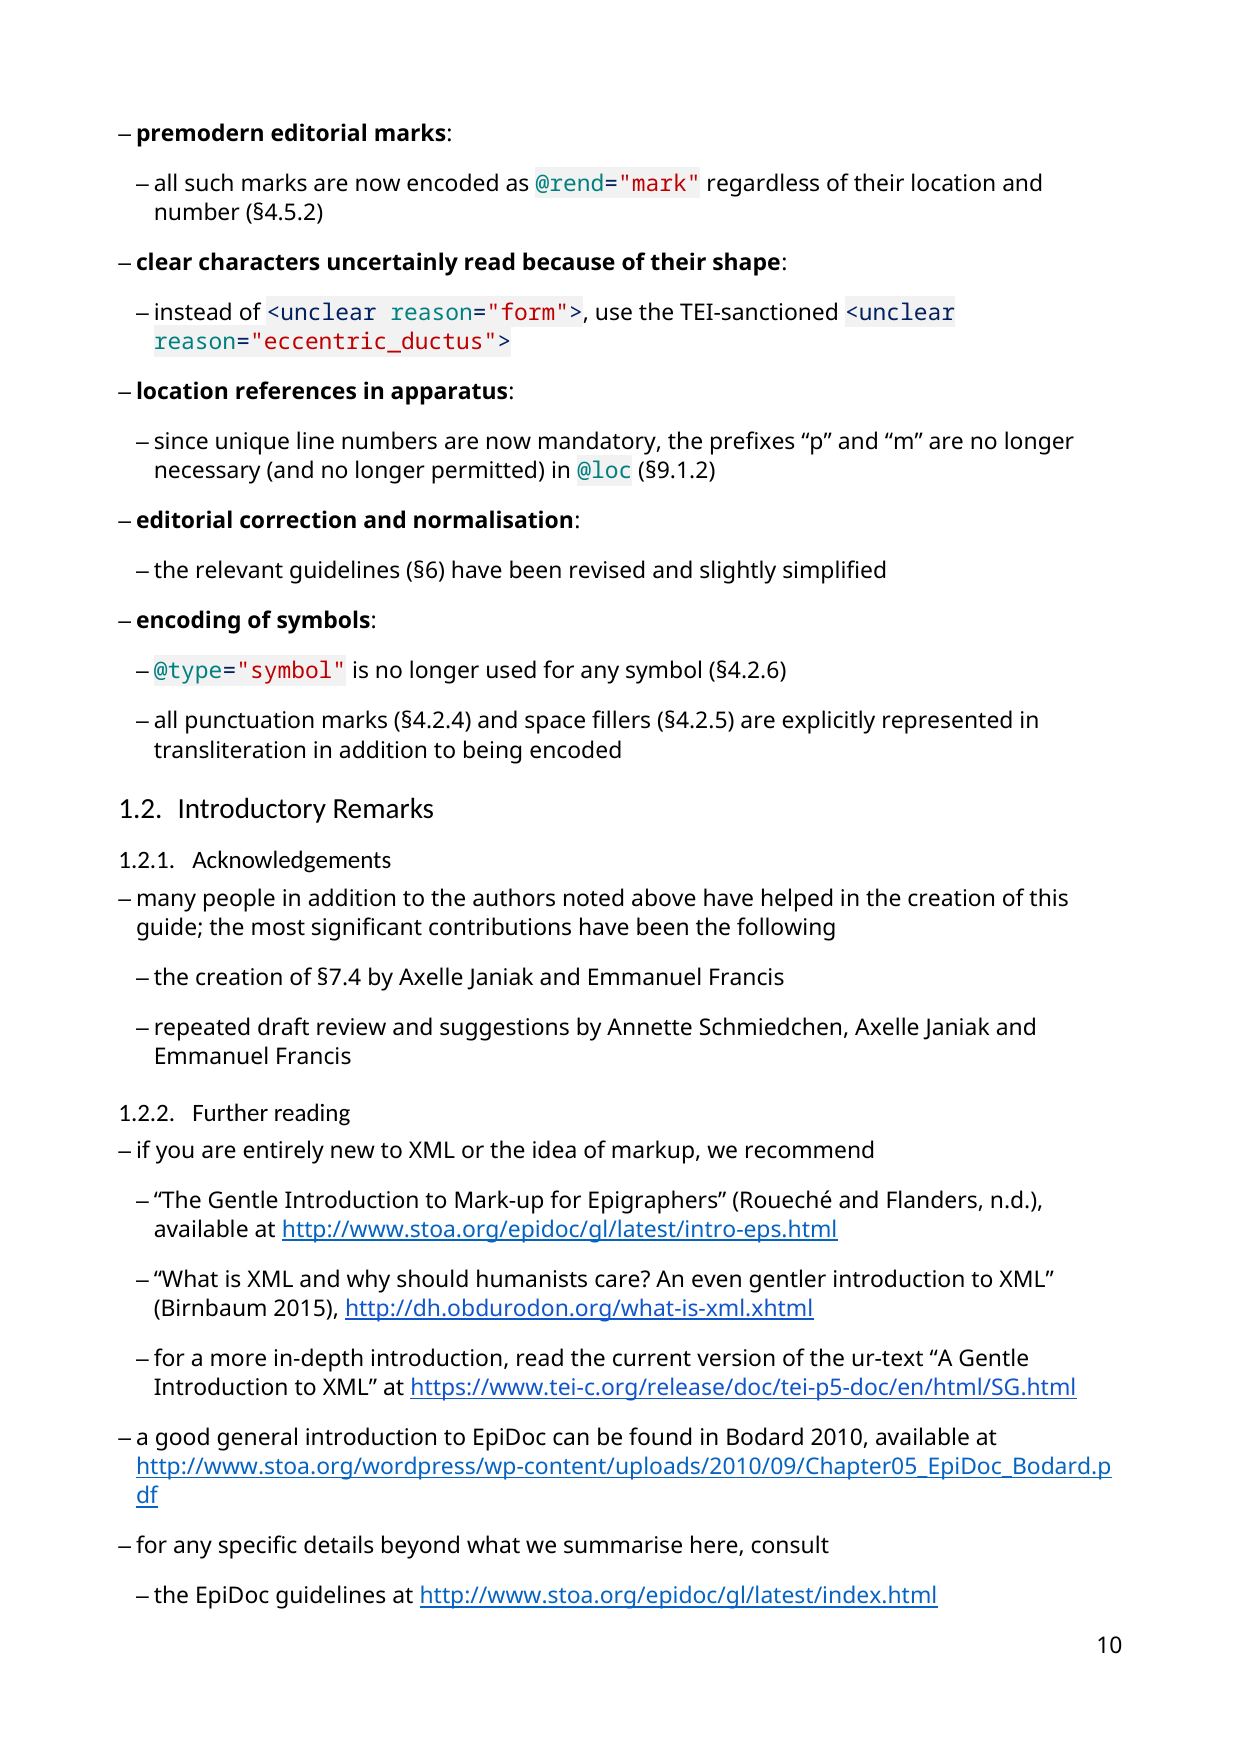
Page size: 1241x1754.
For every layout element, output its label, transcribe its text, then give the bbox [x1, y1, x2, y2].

list all such marks are now encoded as @rend="mark" regardless of their location and number (§4.5.2) [136, 168, 1122, 226]
list “What is XML and why should humanists care? An even gentler introduction to XML” (Birnbaum 2015), http://dh.obdurodon.org/what-is-xml.xhtml [136, 1264, 1122, 1322]
list @type="symbol" is no longer used for any symbol (§4.2.6) [346, 656, 1122, 685]
list all punctuation marks (§4.2.4) and space fillers (§4.2.5) are explicitly represented in transliteration in addition to being encoded [136, 706, 1122, 764]
list many people in addition to the authors noted above have helped in the creation of this guide; the most significant contributions have been the following [118, 883, 1122, 941]
list editorial correction and normalisation: [118, 506, 1122, 535]
list “The Gentle Introduction to Mark-up for Epigraphers” (Roueché and Flanders, n.d.), available at http://www.stoa.org/epidoc/gl/latest/intro-eps.html [136, 1185, 1122, 1243]
list since unique line numbers are now mandatory, the prefixes “p” and “m” are no longer necessary (and no longer permitted) in @loc (§9.1.2) [136, 426, 1122, 485]
list the EpiDoc guidelines at http://www.stoa.org/epidoc/gl/latest/index.html [136, 1581, 1122, 1610]
list if you are entirely new to XML or the idea of markup, we recommend [118, 1135, 1122, 1164]
list location references in apparatus: [118, 376, 1122, 406]
list for any specific details beyond what we summarise here, consult [118, 1531, 1122, 1560]
list instead of <unclear reason="form">, use the TEI-sanctioned <unclear reason="eccentric_ductus"> [511, 297, 1122, 356]
list repeated draft review and suggestions by Annette Schmiedchen, Axelle Janiak and Emmanuel Francis [136, 1012, 1122, 1070]
list the creation of §7.4 by Axelle Janiak and Emmanuel Francis [136, 962, 1122, 991]
list a good general introduction to EpiDoc can be found in Bodard 2010, available at http://www.stoa.org/wordpress/wp-content/uploads/2010/09/Chapter05_EpiDoc_Bodard.pdf [118, 1422, 1122, 1510]
list the relevant guidelines (§6) have been revised and slightly simplified [136, 556, 1122, 585]
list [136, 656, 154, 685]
list instead of <unclear reason="form">, use the TEI-sanctioned <unclear reason="eccentric_ductus"> [136, 297, 266, 356]
subtitle Acknowledgements [118, 839, 1122, 876]
subtitle Further reading [118, 1091, 1122, 1128]
list premodern editorial marks: [118, 118, 1122, 147]
list for a more in-depth introduction, read the current version of the ur-text “A Gentle Introduction to XML” at https://www.tei-c.org/release/doc/tei-p5-doc/en/html/SG.html [136, 1343, 1122, 1401]
subtitle Introductory Remarks [118, 789, 1122, 826]
list encoding of symbols: [118, 606, 1122, 635]
list clear characters uncertainly read because of their shape: [118, 247, 1122, 276]
